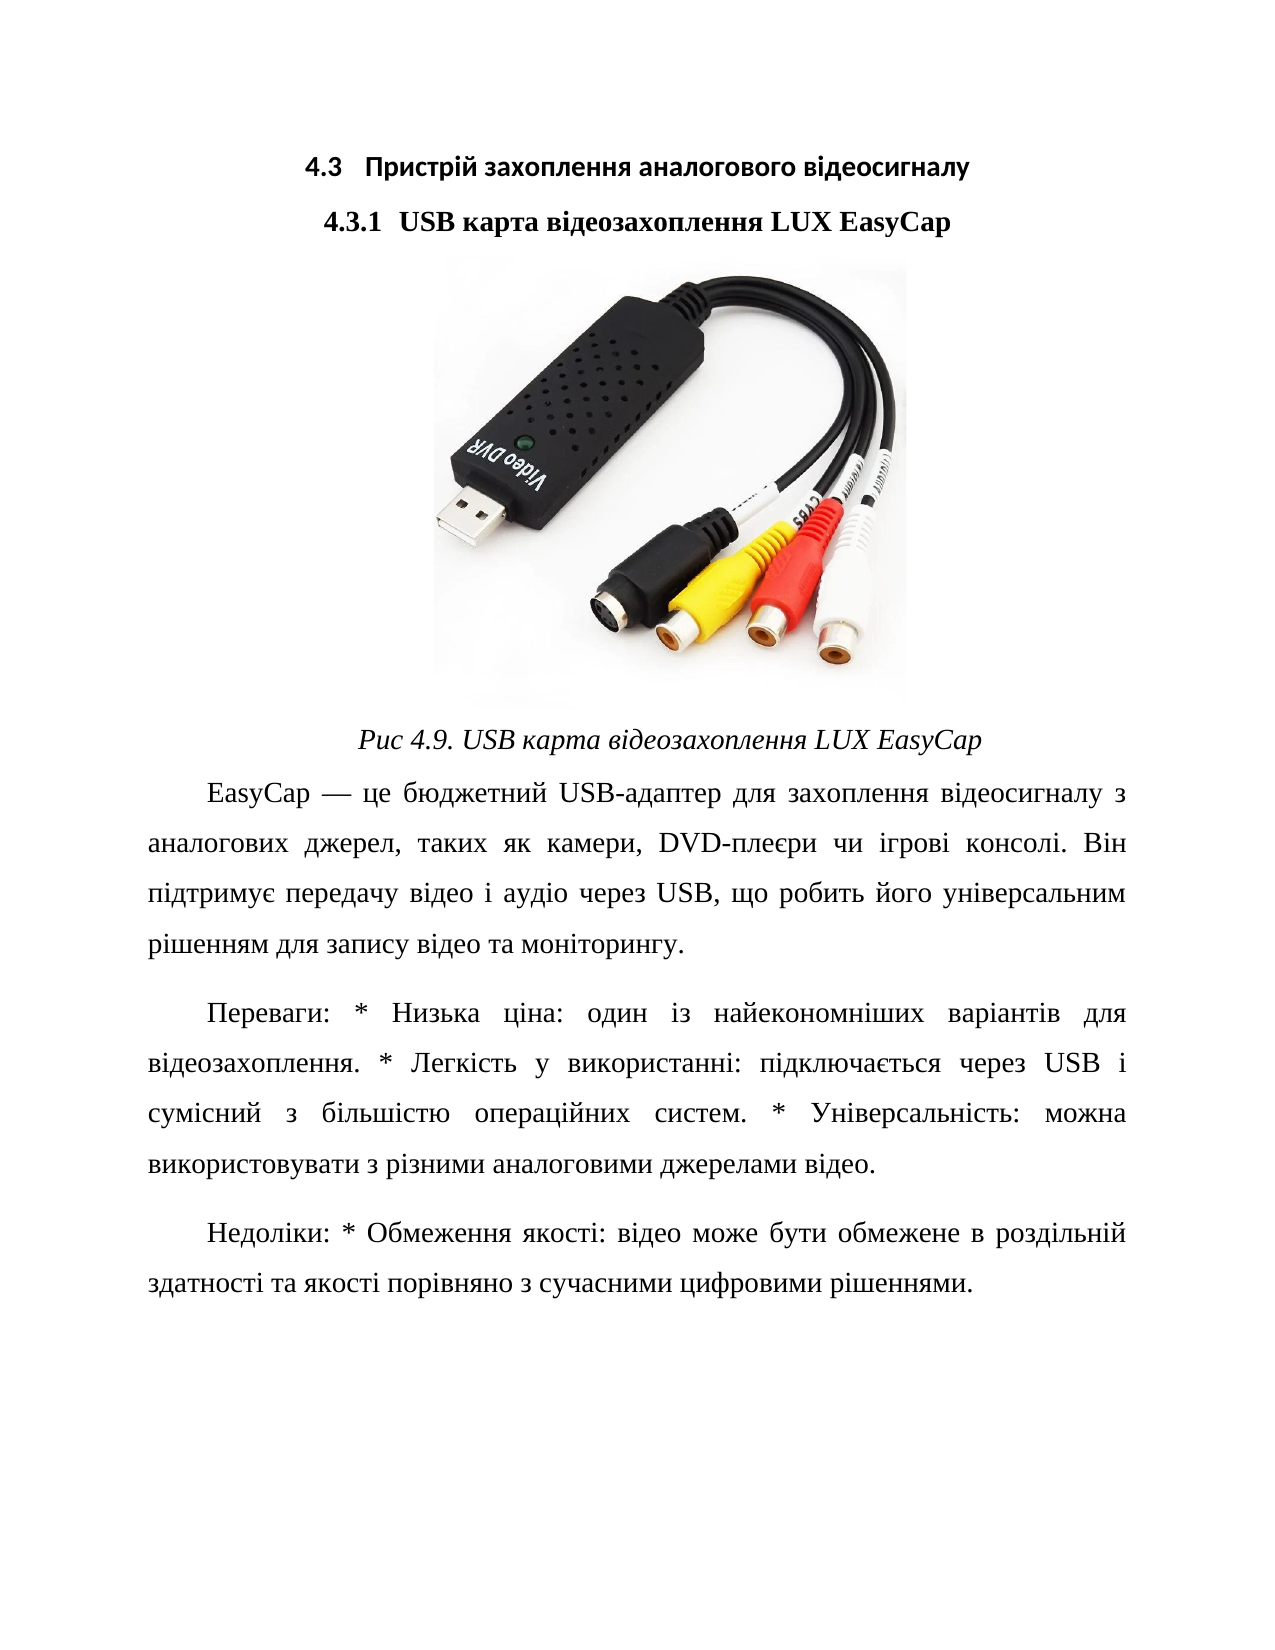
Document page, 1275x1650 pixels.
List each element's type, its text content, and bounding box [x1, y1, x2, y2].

subtitle USB карта відеозахоплення LUX EasyCap [148, 204, 1127, 238]
text Переваги: * Низька ціна: один із найекономніших варіантів для відеозахоплення. * Легкість у використанні: підключається через USB і сумісний з більшістю операційних систем. * Універсальність: можна використовувати з різними аналоговими джерелами відео. [148, 995, 1127, 1179]
text EasyCap — це бюджетний USB-адаптер для захоплення відеосигналу з аналогових джерел, таких як камери, DVD-плеєри чи ігрові консолі. Він підтримує передачу відео і аудіо через USB, що робить його універсальним рішенням для запису відео та моніторингу. [148, 775, 1127, 959]
text Рис 4.9. USB карта відеозахоплення LUX EasyCap [148, 722, 1127, 756]
subtitle Пристрій захоплення аналогового відеосигналу [148, 148, 1127, 183]
text Недоліки: * Обмеження якості: відео може бути обмежене в роздільній здатності та якості порівняно з сучасними цифровими рішеннями. [148, 1215, 1127, 1299]
picture [433, 237, 907, 710]
